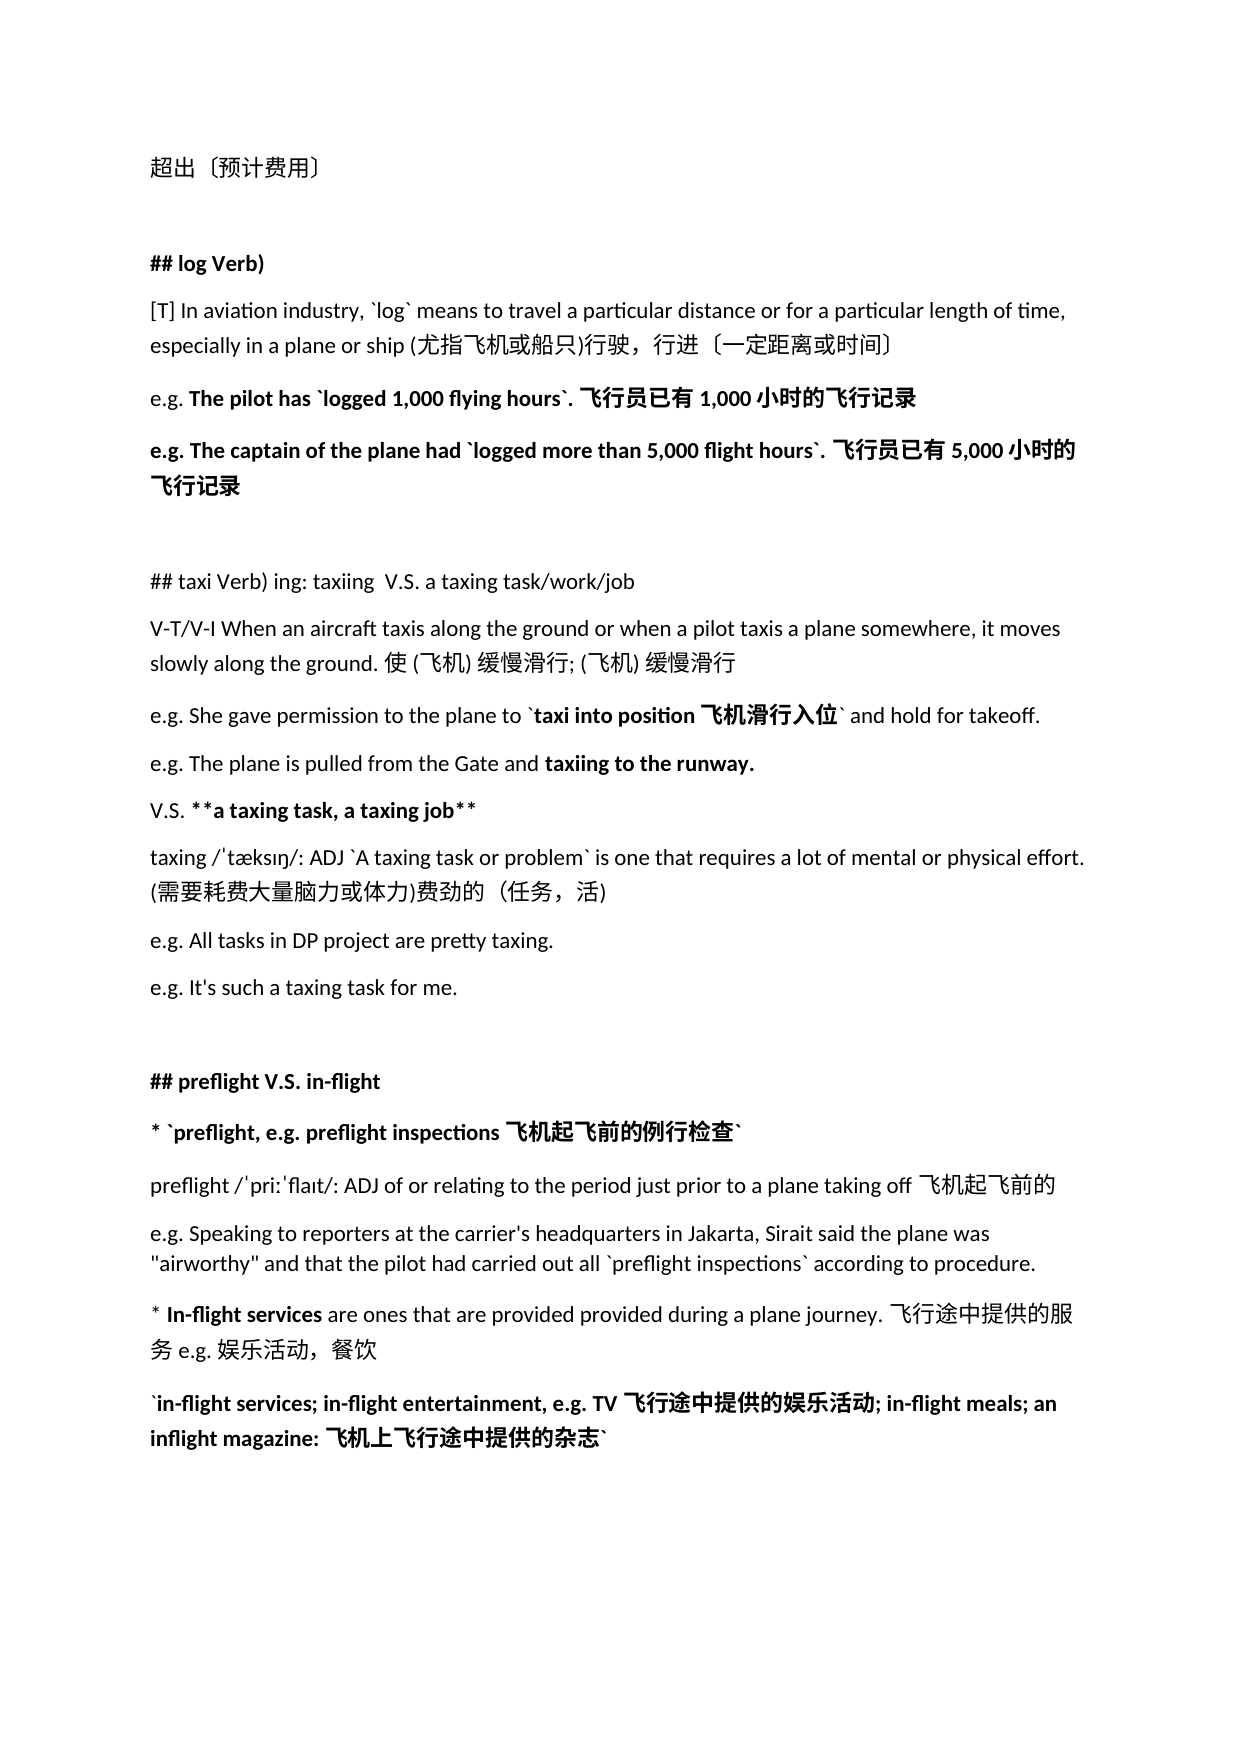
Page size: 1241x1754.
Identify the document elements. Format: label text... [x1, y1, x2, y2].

text ## preflight V.S. in-flight [150, 1067, 1090, 1095]
text * In-flight services are ones that are provided provided during a plane journey. 飞行途中提供的服务 e.g. 娱乐活动，餐饮 [150, 1296, 1090, 1365]
text V-T/V-I When an aircraft taxis along the ground or when a pilot taxis a plane somewhere, it moves slowly along the ground. 使 (飞机) 缓慢滑行; (飞机) 缓慢滑行 [150, 614, 1090, 678]
text e.g. It's such a taxing task for me. [150, 973, 1090, 1001]
text [T] In aviation industry, `log` means to travel a particular distance or for a particular length of time, especially in a plane or ship (尤指飞机或船只)行驶，行进〔一定距离或时间〕 [150, 296, 1090, 360]
text e.g. The plane is pulled from the Gate and taxiing to the runway. [150, 749, 1090, 778]
text ## taxi Verb) ing: taxiing V.S. a taxing task/work/job [150, 567, 1090, 595]
text taxing /ˈtæksɪŋ/: ADJ `A taxing task or problem` is one that requires a lot of mental or physical effort. (需要耗费大量脑力或体力)费劲的（任务，活) [150, 843, 1090, 907]
text ## log Verb) [150, 249, 1090, 277]
text e.g. The captain of the plane had `logged more than 5,000 flight hours`. 飞行员已有5,000小时的飞行记录 [150, 432, 1090, 501]
text V.S. **a taxing task, a taxing job** [150, 796, 1090, 824]
text e.g. She gave permission to the plane to `taxi into position 飞机滑行入位` and hold for takeoff. [150, 697, 1090, 730]
text `in-flight services; in-flight entertainment, e.g. TV 飞行途中提供的娱乐活动; in-flight meals; an inflight magazine: 飞机上飞行途中提供的杂志` [150, 1384, 1090, 1453]
text preflight /ˈpriːˈflaɪt/: ADJ of or relating to the period just prior to a plane taking off 飞机起飞前的 [150, 1166, 1090, 1200]
text e.g. All tasks in DP project are pretty taxing. [150, 926, 1090, 954]
text e.g. Speaking to reporters at the carrier's headquarters in Jakarta, Sirait said the plane was "airworthy" and that the pilot had carried out all `preflight inspections` according to procedure. [150, 1219, 1090, 1277]
text e.g. The pilot has `logged 1,000 flying hours`. 飞行员已有 1,000 小时的飞行记录 [150, 379, 1090, 413]
text * `preflight, e.g. preflight inspections 飞机起飞前的例行检查` [150, 1114, 1090, 1147]
text 超出〔预计费用〕 [150, 150, 1090, 183]
